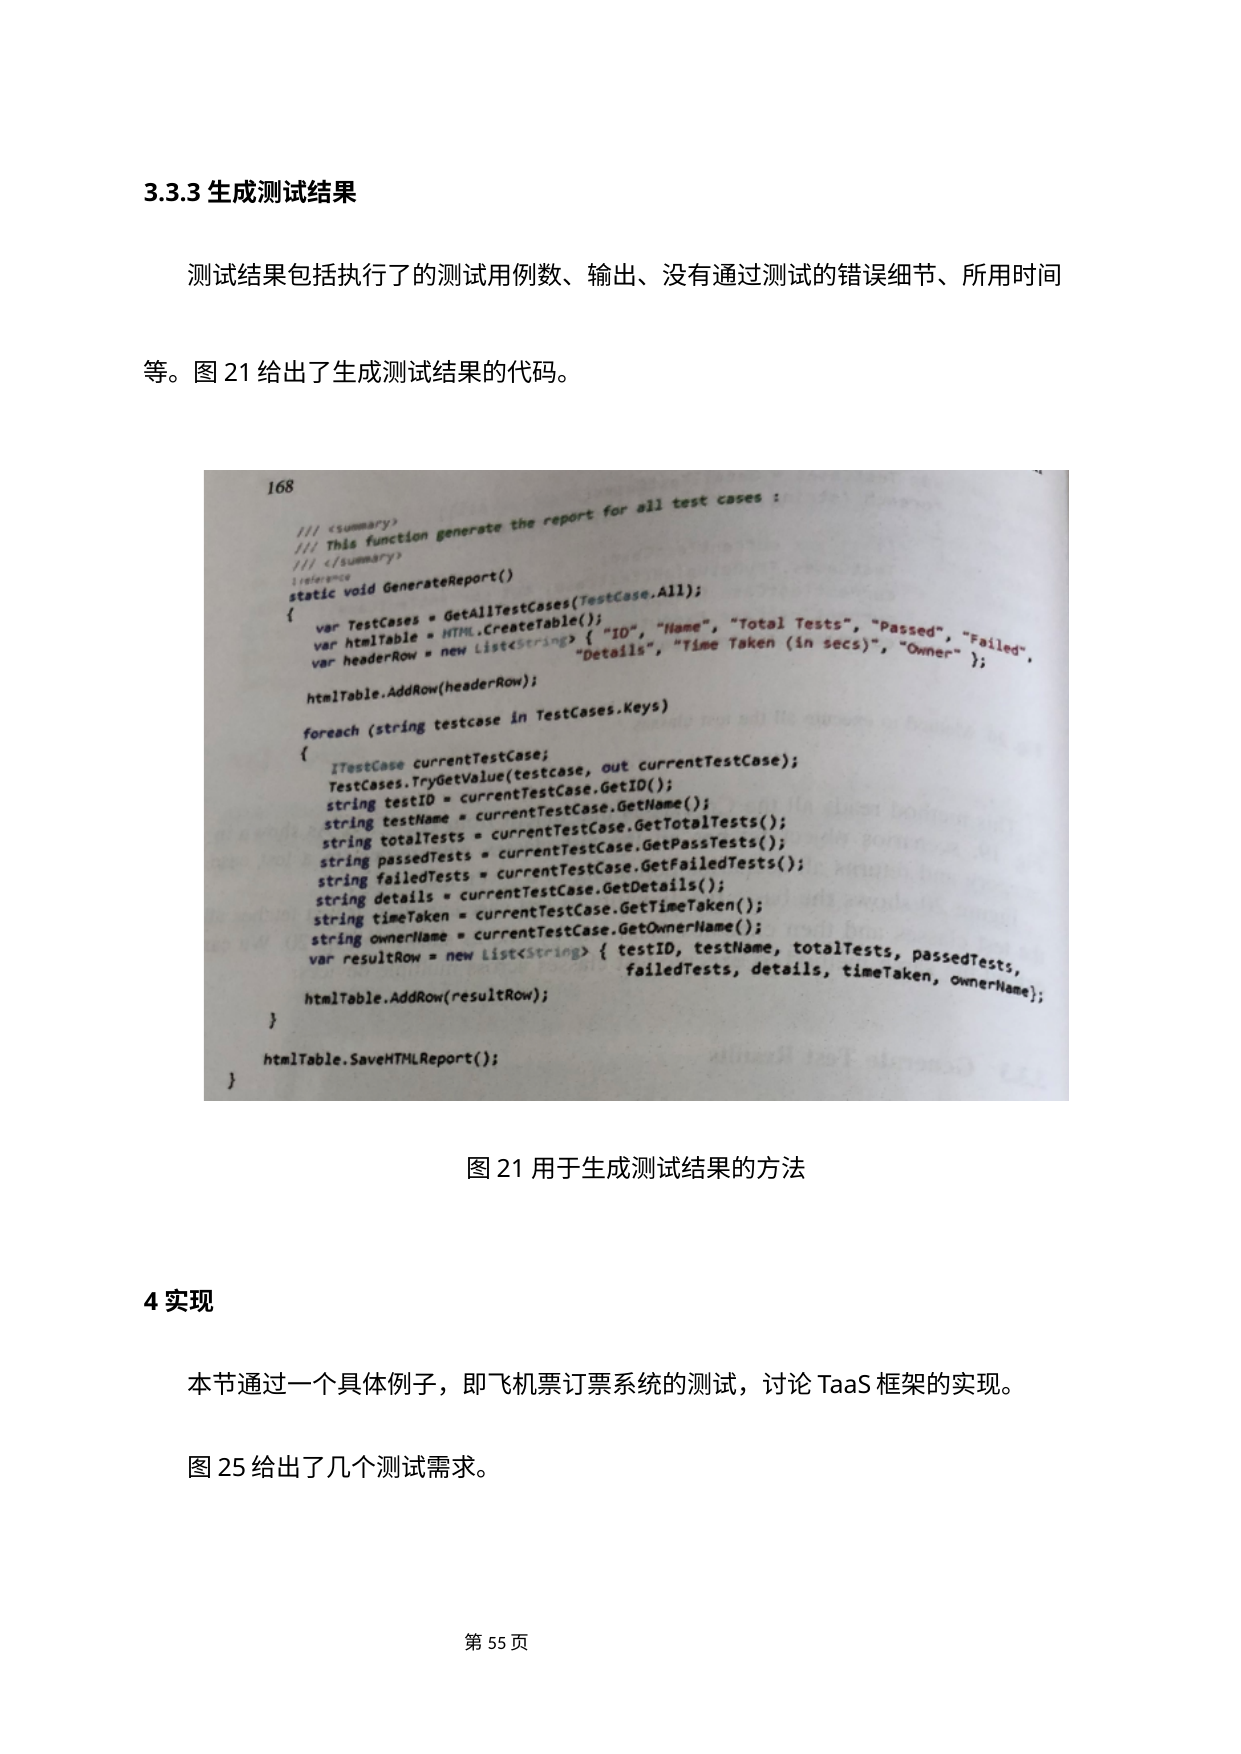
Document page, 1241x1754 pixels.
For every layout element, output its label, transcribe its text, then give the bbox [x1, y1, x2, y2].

text 3.3.3 生成测试结果 [144, 158, 1085, 223]
picture [203, 470, 1069, 1101]
text 4 实现 [144, 1267, 1085, 1332]
text 图21 用于生成测试结果的方法 [144, 1134, 1085, 1199]
text 图25给出了几个测试需求。 [144, 1433, 1085, 1498]
text 本节通过一个具体例子，即飞机票订票系统的测试，讨论TaaS框架的实现。 [144, 1350, 1085, 1415]
text 测试结果包括执行了的测试用例数、输出、没有通过测试的错误细节、所用时间等。图21给出了生成测试结果的代码。 [144, 241, 1085, 403]
